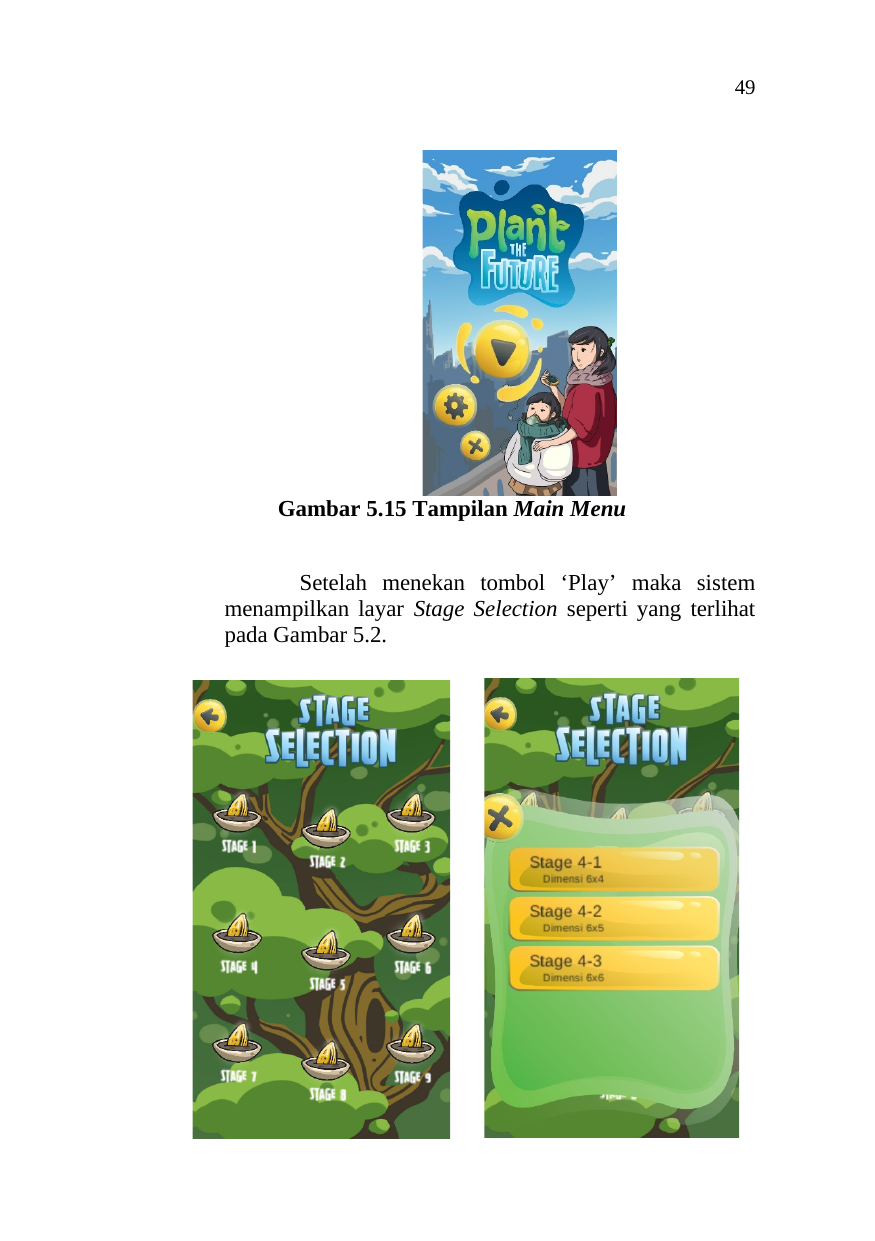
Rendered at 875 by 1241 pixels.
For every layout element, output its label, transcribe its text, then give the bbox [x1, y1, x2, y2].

picture [422, 150, 617, 496]
text Setelah menekan tombol ‘Play’ maka sistem menampilkan layar Stage Selection seperti yang terlihat pada Gambar 5.2. [224, 569, 756, 648]
picture [482, 678, 740, 1135]
picture [192, 680, 451, 1139]
